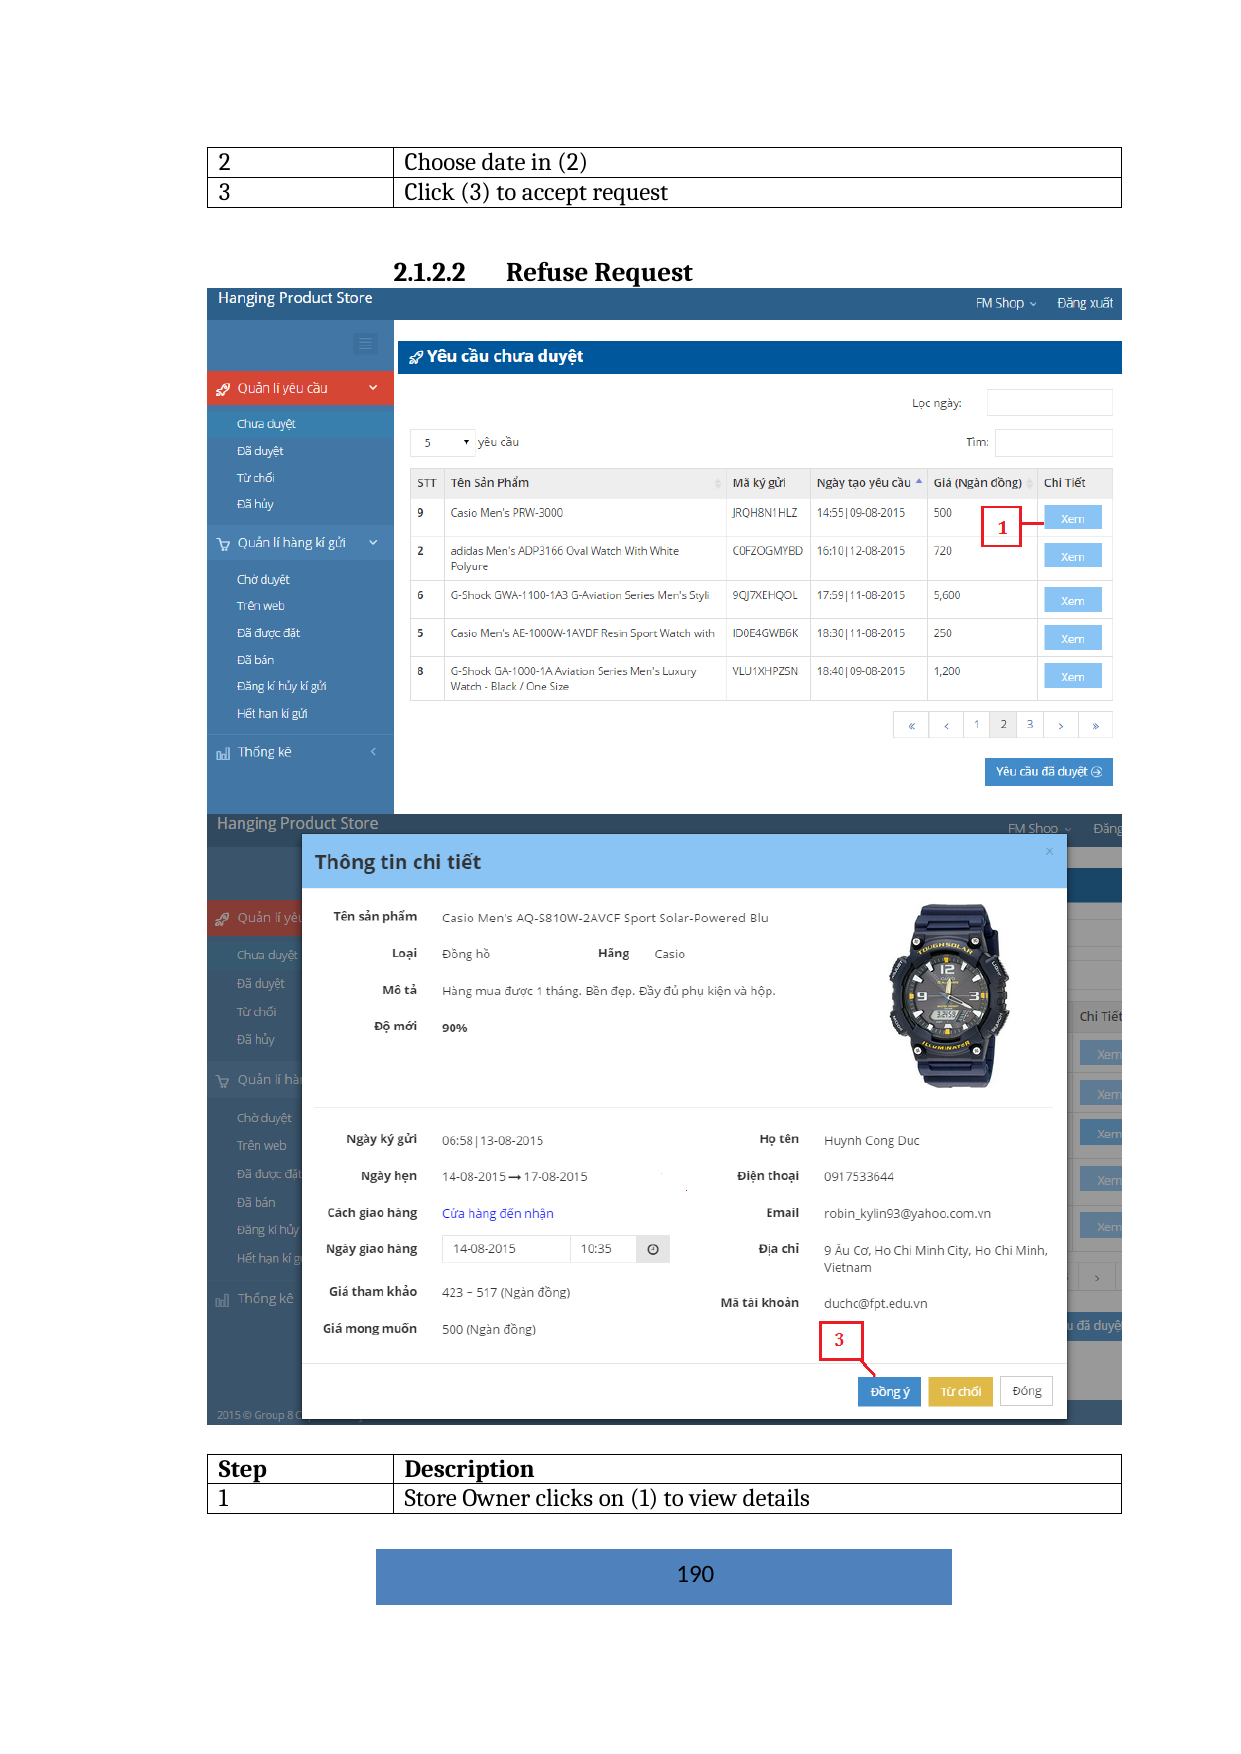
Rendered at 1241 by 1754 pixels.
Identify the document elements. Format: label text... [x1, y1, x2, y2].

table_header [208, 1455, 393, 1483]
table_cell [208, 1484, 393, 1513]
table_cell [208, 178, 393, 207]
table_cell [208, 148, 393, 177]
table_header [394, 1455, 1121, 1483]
subtitle Refuse Request [393, 257, 1122, 288]
picture [207, 288, 1122, 1425]
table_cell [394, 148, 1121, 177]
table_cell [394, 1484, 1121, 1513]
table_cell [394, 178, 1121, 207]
